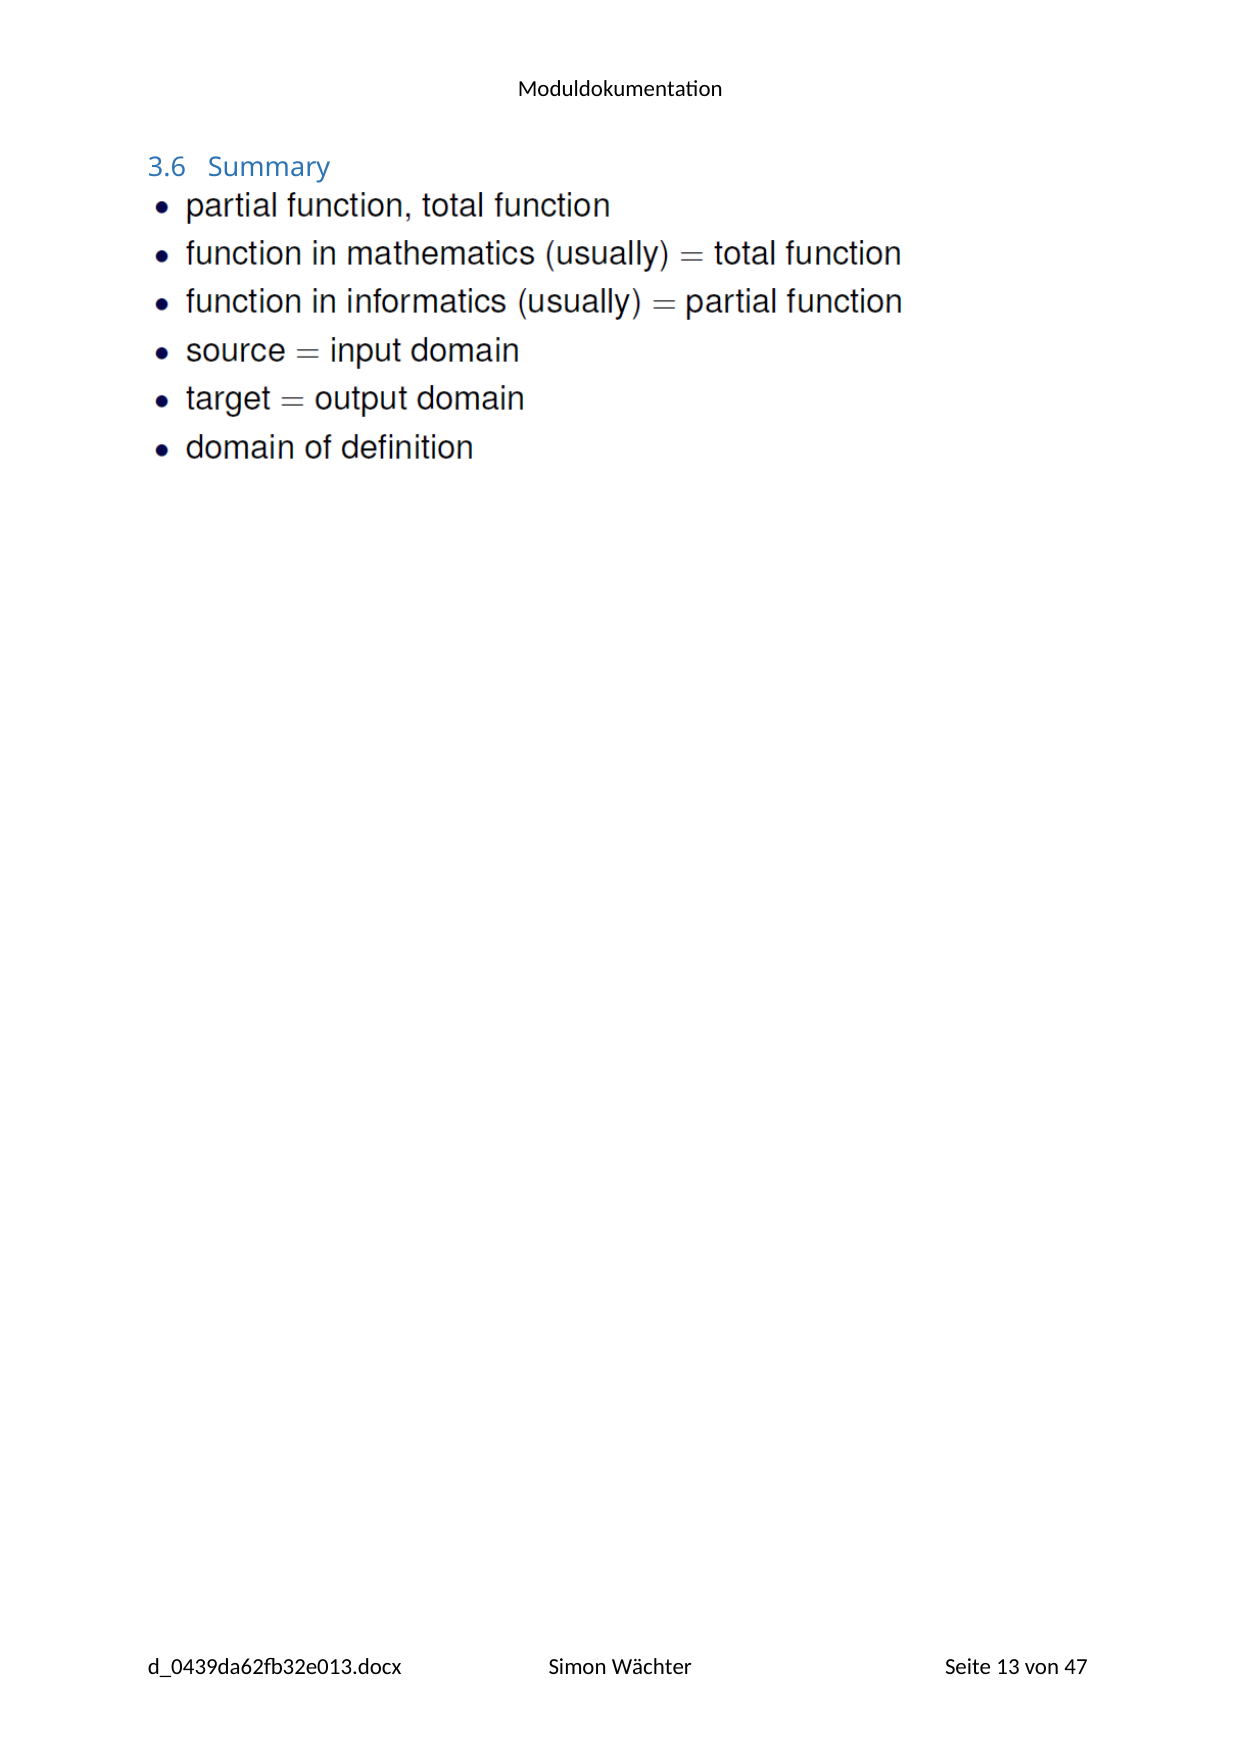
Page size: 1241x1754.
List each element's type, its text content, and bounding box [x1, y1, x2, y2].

picture [147, 187, 956, 475]
subtitle Summary [148, 148, 1093, 184]
